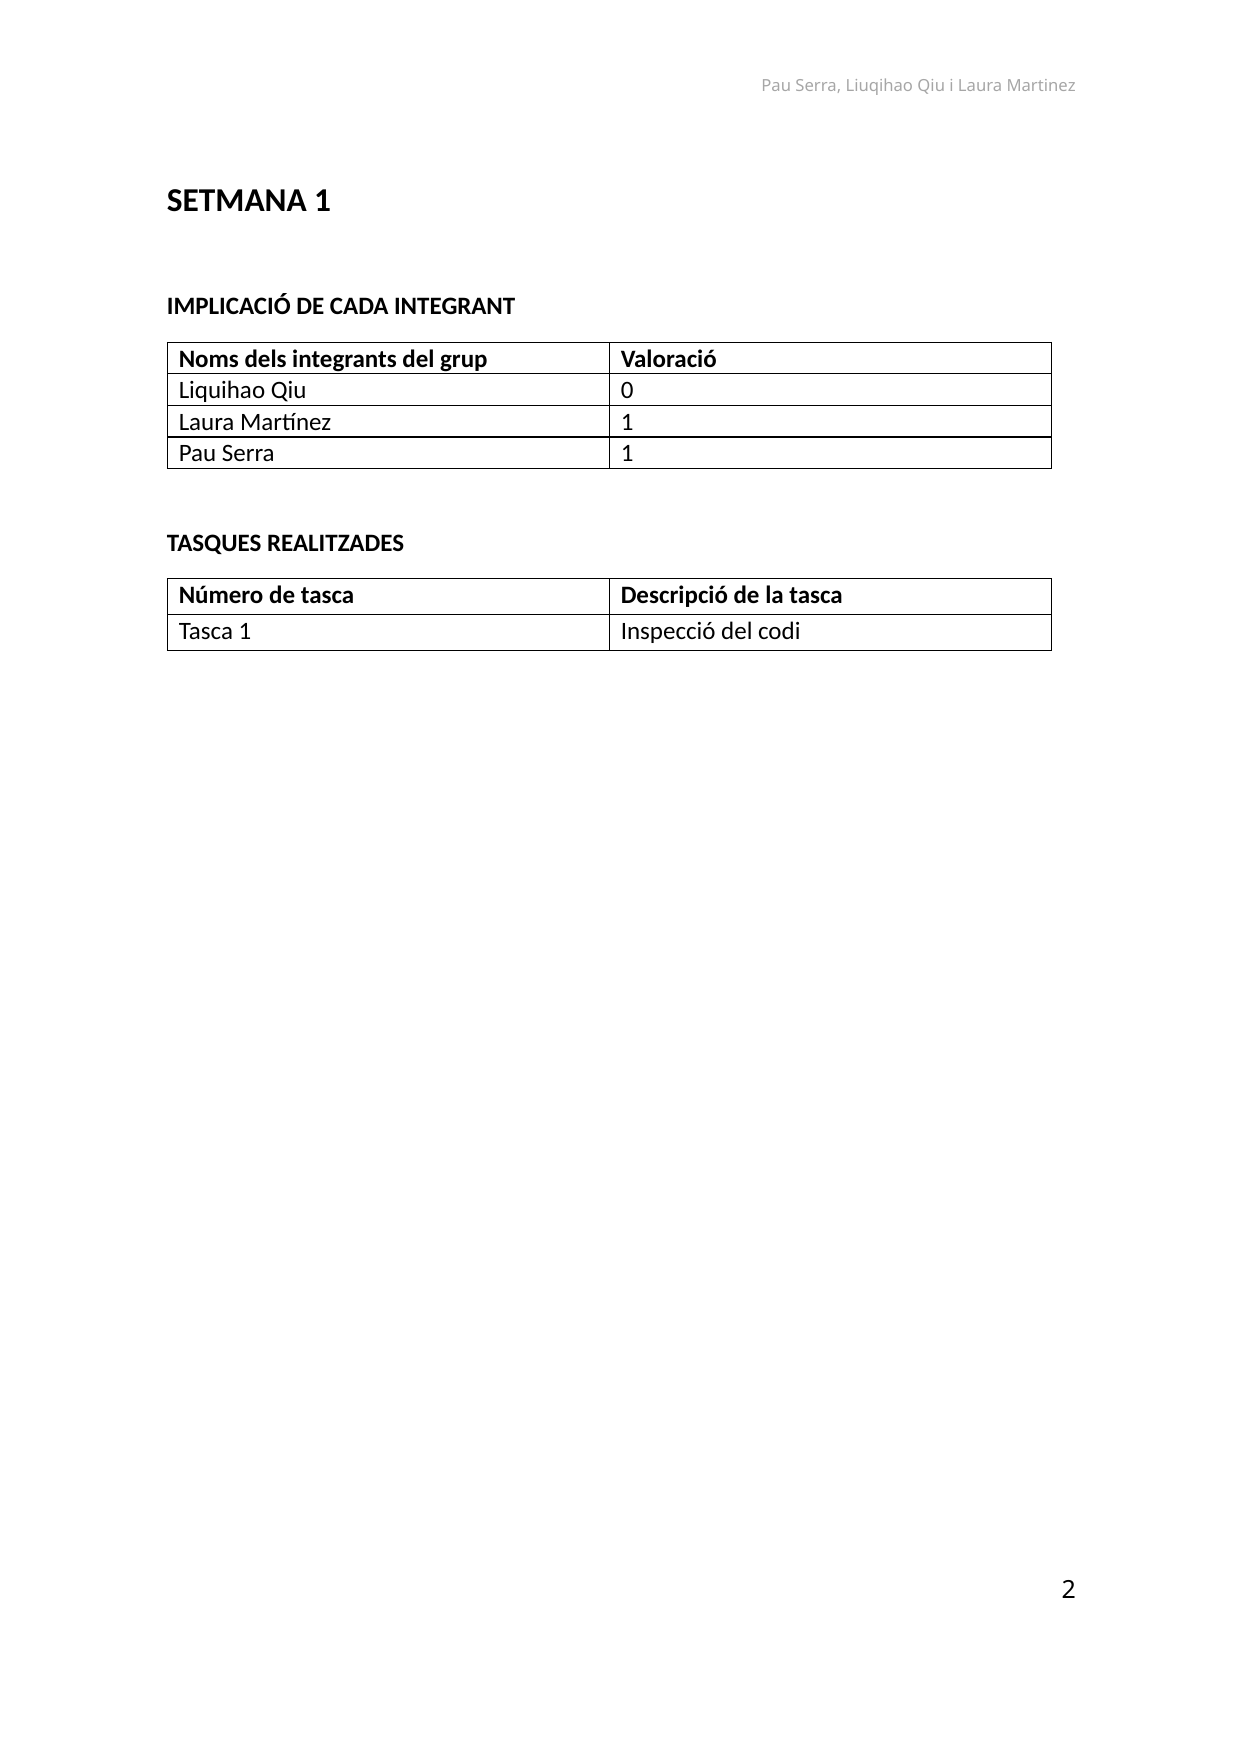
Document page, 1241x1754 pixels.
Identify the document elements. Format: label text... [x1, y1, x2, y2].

table_cell Laura Martínez [168, 406, 609, 436]
table_header Valoració [610, 343, 1051, 373]
table_cell 0 [610, 374, 1051, 405]
table_header Noms dels integrants del grup [168, 343, 609, 373]
table_cell 1 [610, 438, 1051, 468]
table_cell 1 [610, 406, 1051, 436]
table_cell Tasca 1 [168, 615, 609, 650]
table_cell Pau Serra [168, 438, 609, 468]
text TASQUES REALITZADES [167, 527, 1076, 557]
subtitle SETMANA 1 [167, 179, 1076, 220]
table_cell Liquihao Qiu [168, 374, 609, 405]
table_header Descripció de la tasca [610, 579, 1051, 614]
table_cell Inspecció del codi [610, 615, 1051, 650]
table_header Número de tasca [168, 579, 609, 614]
text IMPLICACIÓ DE CADA INTEGRANT [167, 290, 1076, 321]
